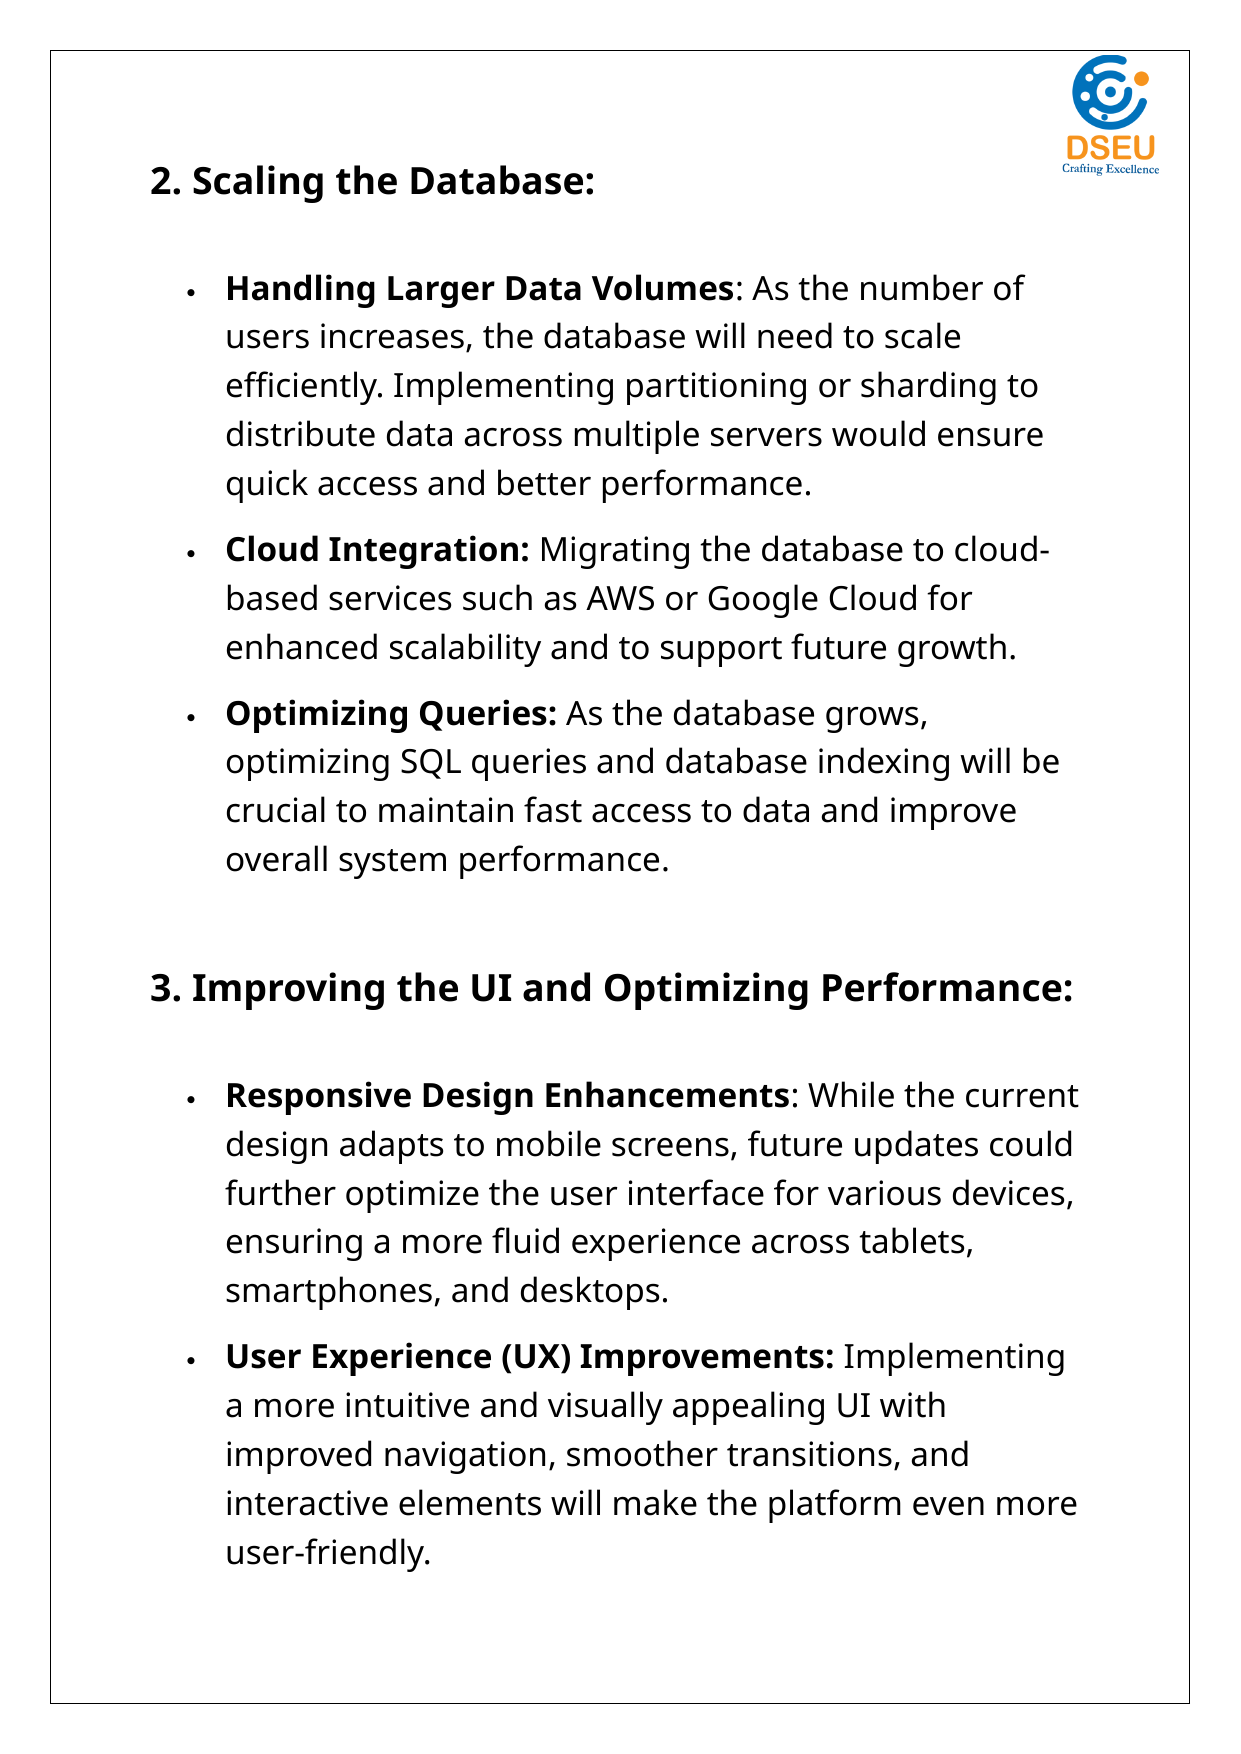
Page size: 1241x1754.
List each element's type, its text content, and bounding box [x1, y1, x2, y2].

list User Experience (UX) Improvements: Implementing a more intuitive and visually appealing UI with improved navigation, smoother transitions, and interactive elements will make the platform even more user-friendly. [187, 1333, 1090, 1574]
subtitle 2. Scaling the Database: [150, 154, 1090, 260]
list Handling Larger Data Volumes: As the number of users increases, the database will need to scale efficiently. Implementing partitioning or sharding to distribute data across multiple servers would ensure quick access and better performance. [187, 264, 1090, 506]
list Cloud Integration: Migrating the database to cloud-based services such as AWS or Google Cloud for enhanced scalability and to support future growth. [187, 526, 1090, 669]
picture [1062, 55, 1159, 176]
list Responsive Design Enhancements: While the current design adapts to mobile screens, future updates could further optimize the user interface for various devices, ensuring a more fluid experience across tablets, smartphones, and desktops. [187, 1071, 1090, 1313]
list Optimizing Queries: As the database grows, optimizing SQL queries and database indexing will be crucial to maintain fast access to data and improve overall system performance. [187, 689, 1090, 882]
subtitle 3. Improving the UI and Optimizing Performance: [150, 961, 1090, 1067]
